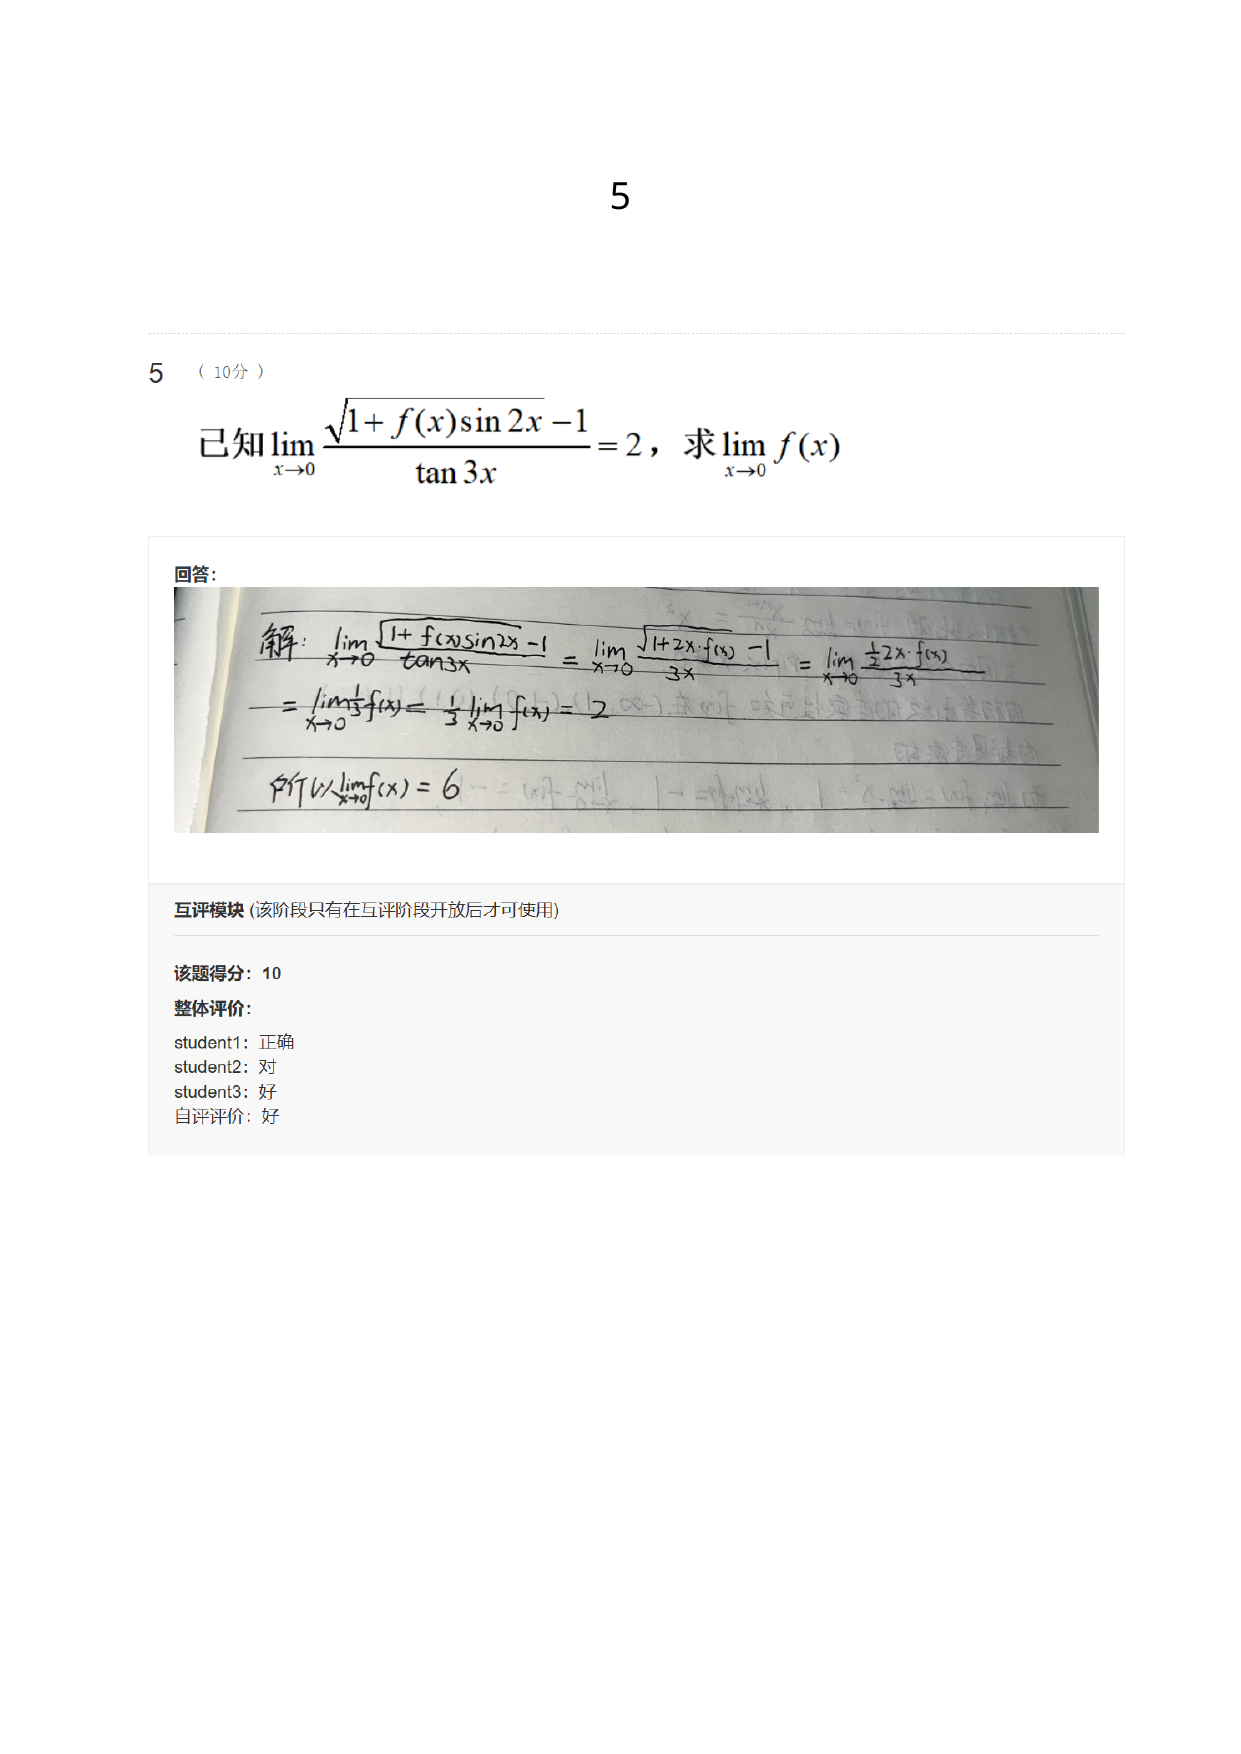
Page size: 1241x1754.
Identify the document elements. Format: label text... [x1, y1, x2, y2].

picture [112, 333, 1128, 1185]
subtitle 5 [112, 162, 1128, 227]
